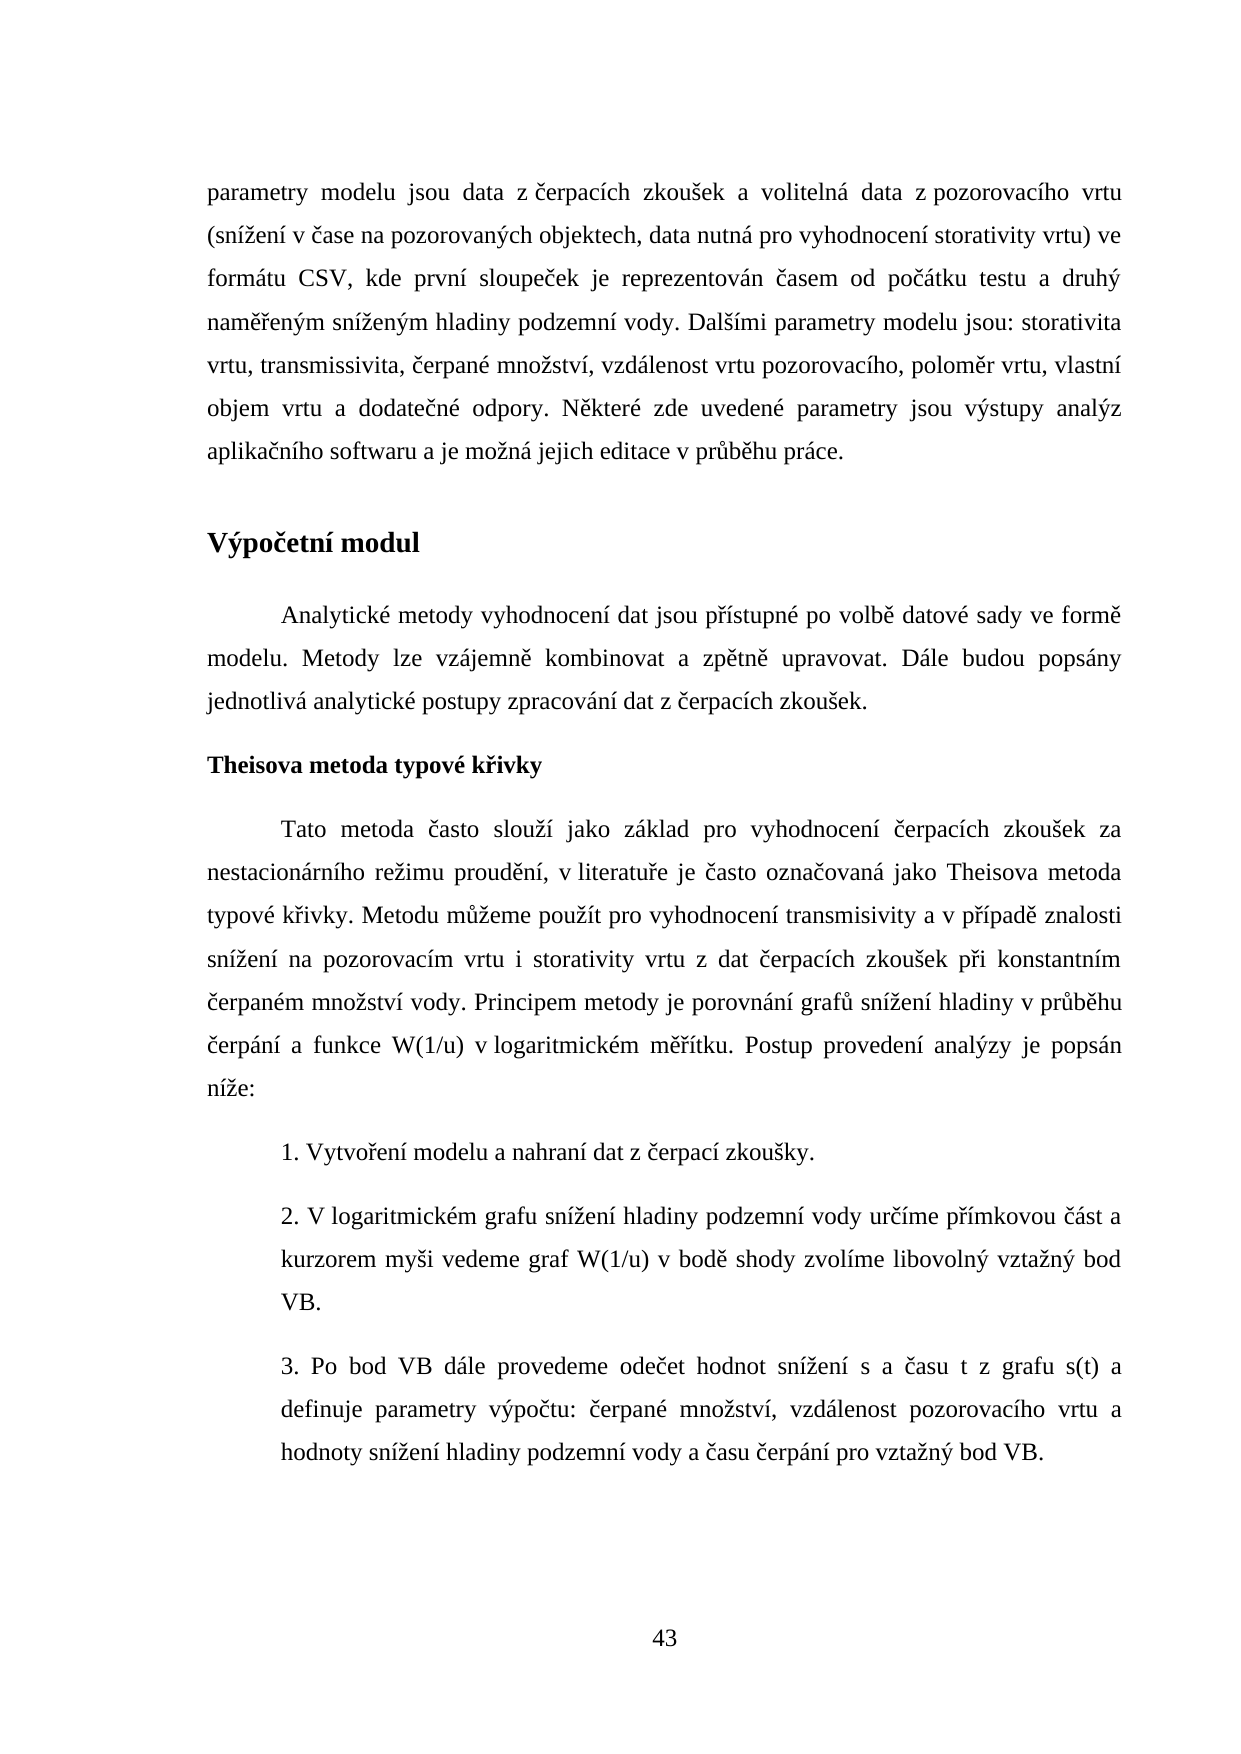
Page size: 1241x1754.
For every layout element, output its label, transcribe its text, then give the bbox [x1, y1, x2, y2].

text 1. Vytvoření modelu a nahraní dat z čerpací zkoušky. [207, 1137, 1122, 1166]
text 2. V logaritmickém grafu snížení hladiny podzemní vody určíme přímkovou část a kurzorem myši vedeme graf W(1/u) v bodě shody zvolíme libovolný vztažný bod VB. [281, 1201, 1122, 1316]
subtitle Výpočetní modul [207, 525, 1122, 558]
text 3. Po bod VB dále provedeme odečet hodnot snížení s a času t z grafu s(t) a definuje parametry výpočtu: čerpané množství, vzdálenost pozorovacího vrtu a hodnoty snížení hladiny podzemní vody a času čerpání pro vztažný bod VB. [281, 1351, 1122, 1466]
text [207, 177, 1122, 465]
text Tato metoda často slouží jako základ pro vyhodnocení čerpacích zkoušek za nestacionárního režimu proudění, v literatuře je často označovaná jako Theisova metoda typové křivky. Metodu můžeme použít pro vyhodnocení transmisivity a v případě znalosti snížení na pozorovacím vrtu i storativity vrtu z dat čerpacích zkoušek při konstantním čerpaném množství vody. Principem metody je porovnání grafů snížení hladiny v průběhu čerpání a funkce W(1/u) v logaritmickém měřítku. Postup provedení analýzy je popsán níže: [207, 814, 1122, 1102]
text Analytické metody vyhodnocení dat jsou přístupné po volbě datové sady ve formě modelu. Metody lze vzájemně kombinovat a zpětně upravovat. Dále budou popsány jednotlivá analytické postupy zpracování dat z čerpacích zkoušek. [207, 600, 1122, 715]
text Theisova metoda typové křivky [207, 750, 1122, 779]
